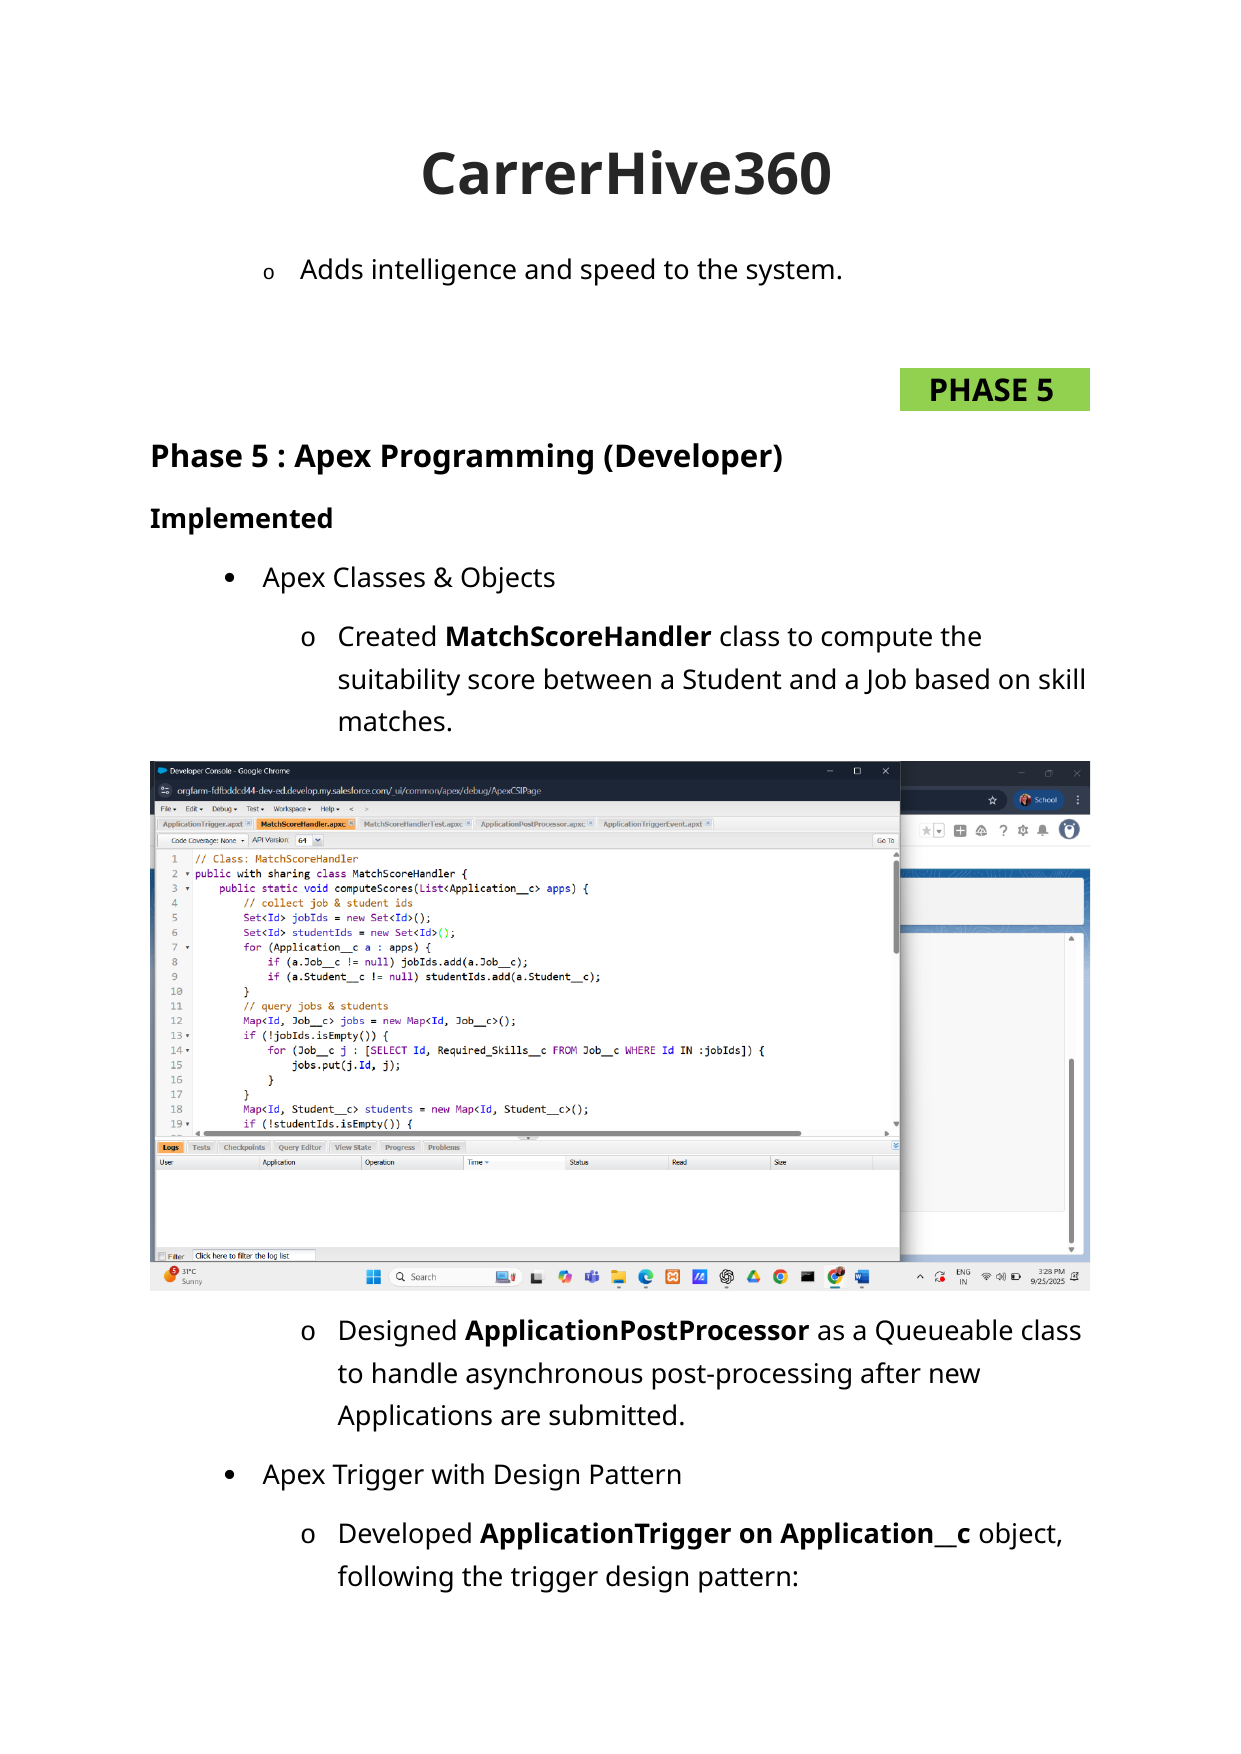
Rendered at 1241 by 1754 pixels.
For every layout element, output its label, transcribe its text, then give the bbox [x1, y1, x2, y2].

text Implemented [150, 499, 1090, 536]
list Designed ApplicationPostProcessor as a Queueable class to handle asynchronous post-processing after new Applications are submitted. [300, 1312, 1090, 1433]
text Phase 5 : Apex Programming (Developer) [150, 434, 1090, 476]
list Developed ApplicationTrigger on Application__c object, following the trigger design pattern: [300, 1515, 1090, 1594]
text PHASE 5 [900, 368, 1090, 411]
list Apex Trigger with Design Pattern [225, 1456, 1090, 1493]
picture [150, 761, 1091, 1291]
list Adds intelligence and speed to the system. [262, 250, 1090, 287]
list Apex Classes & Objects [225, 558, 1090, 595]
list Created MatchScoreHandler class to compute the suitability score between a Student and a Job based on skill matches. [300, 618, 1090, 739]
